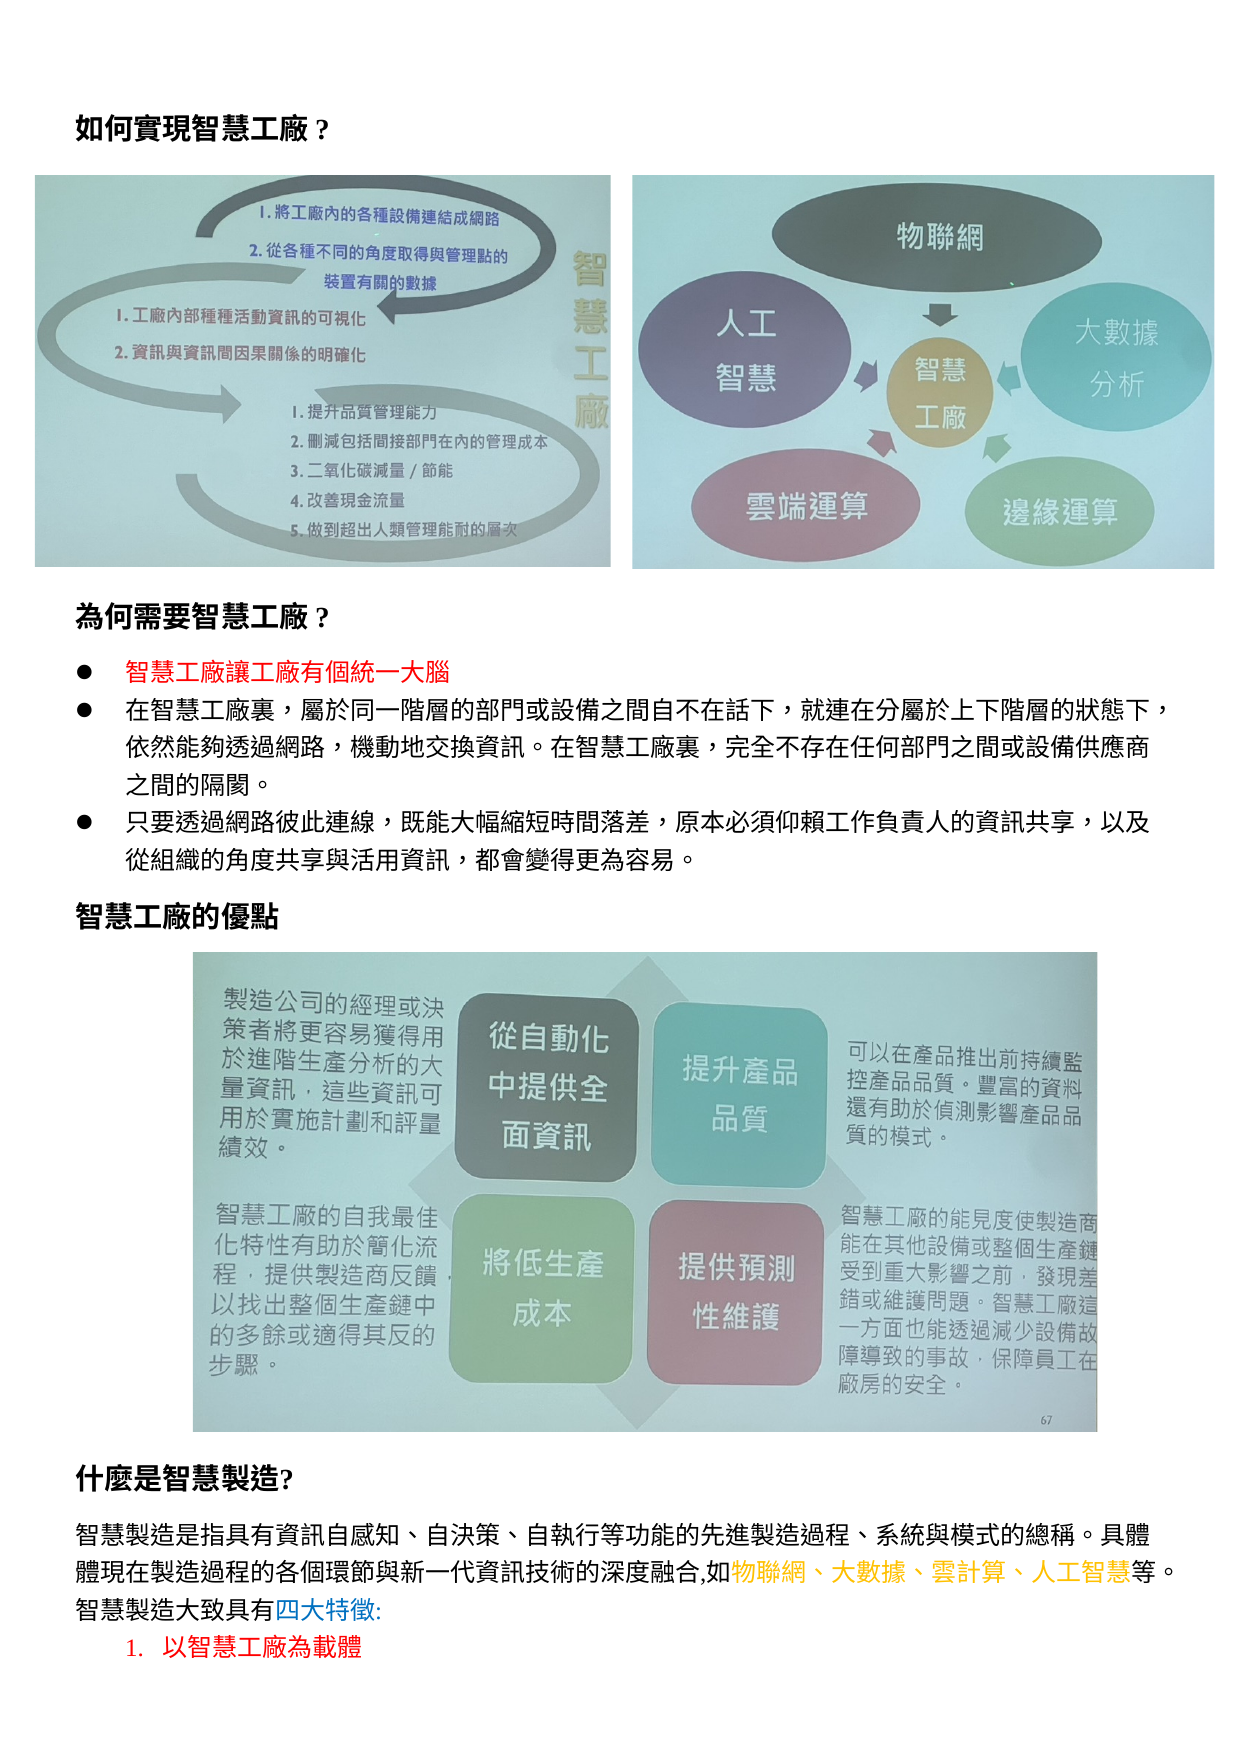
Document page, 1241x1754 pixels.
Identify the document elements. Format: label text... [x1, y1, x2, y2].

list 在智慧工廠裏，屬於同一階層的部門或設備之間自不在話下，就連在分屬於上下階層的狀態下，依然能夠透過網路，機動地交換資訊。在智慧工廠裏，完全不存在任何部門之間或設備供應商之間的隔閡。 [75, 689, 1165, 802]
list 以智慧工廠為載體 [125, 1627, 1165, 1664]
text 智慧製造是指具有資訊自感知、自決策、自執行等功能的先進製造過程、系統與模式的總稱。具體體現在製造過程的各個環節與新一代資訊技術的深度融合,如物聯網、大數據、雲計算、人工智慧等。智慧製造大致具有四大特徵: [75, 1514, 1165, 1627]
picture [632, 175, 1215, 569]
list 智慧工廠讓工廠有個統一大腦 [75, 652, 1165, 689]
text 什麼是智慧製造? [75, 1439, 1165, 1514]
text 如何實現智慧工廠 ? [75, 89, 1165, 164]
text 智慧工廠的優點 [75, 877, 1165, 952]
picture [192, 952, 1098, 1432]
list 只要透過網路彼此連線，既能大幅縮短時間落差，原本必須仰賴工作負責人的資訊共享，以及從組織的角度共享與活用資訊，都會變得更為容易。 [75, 802, 1165, 877]
picture [34, 175, 611, 567]
